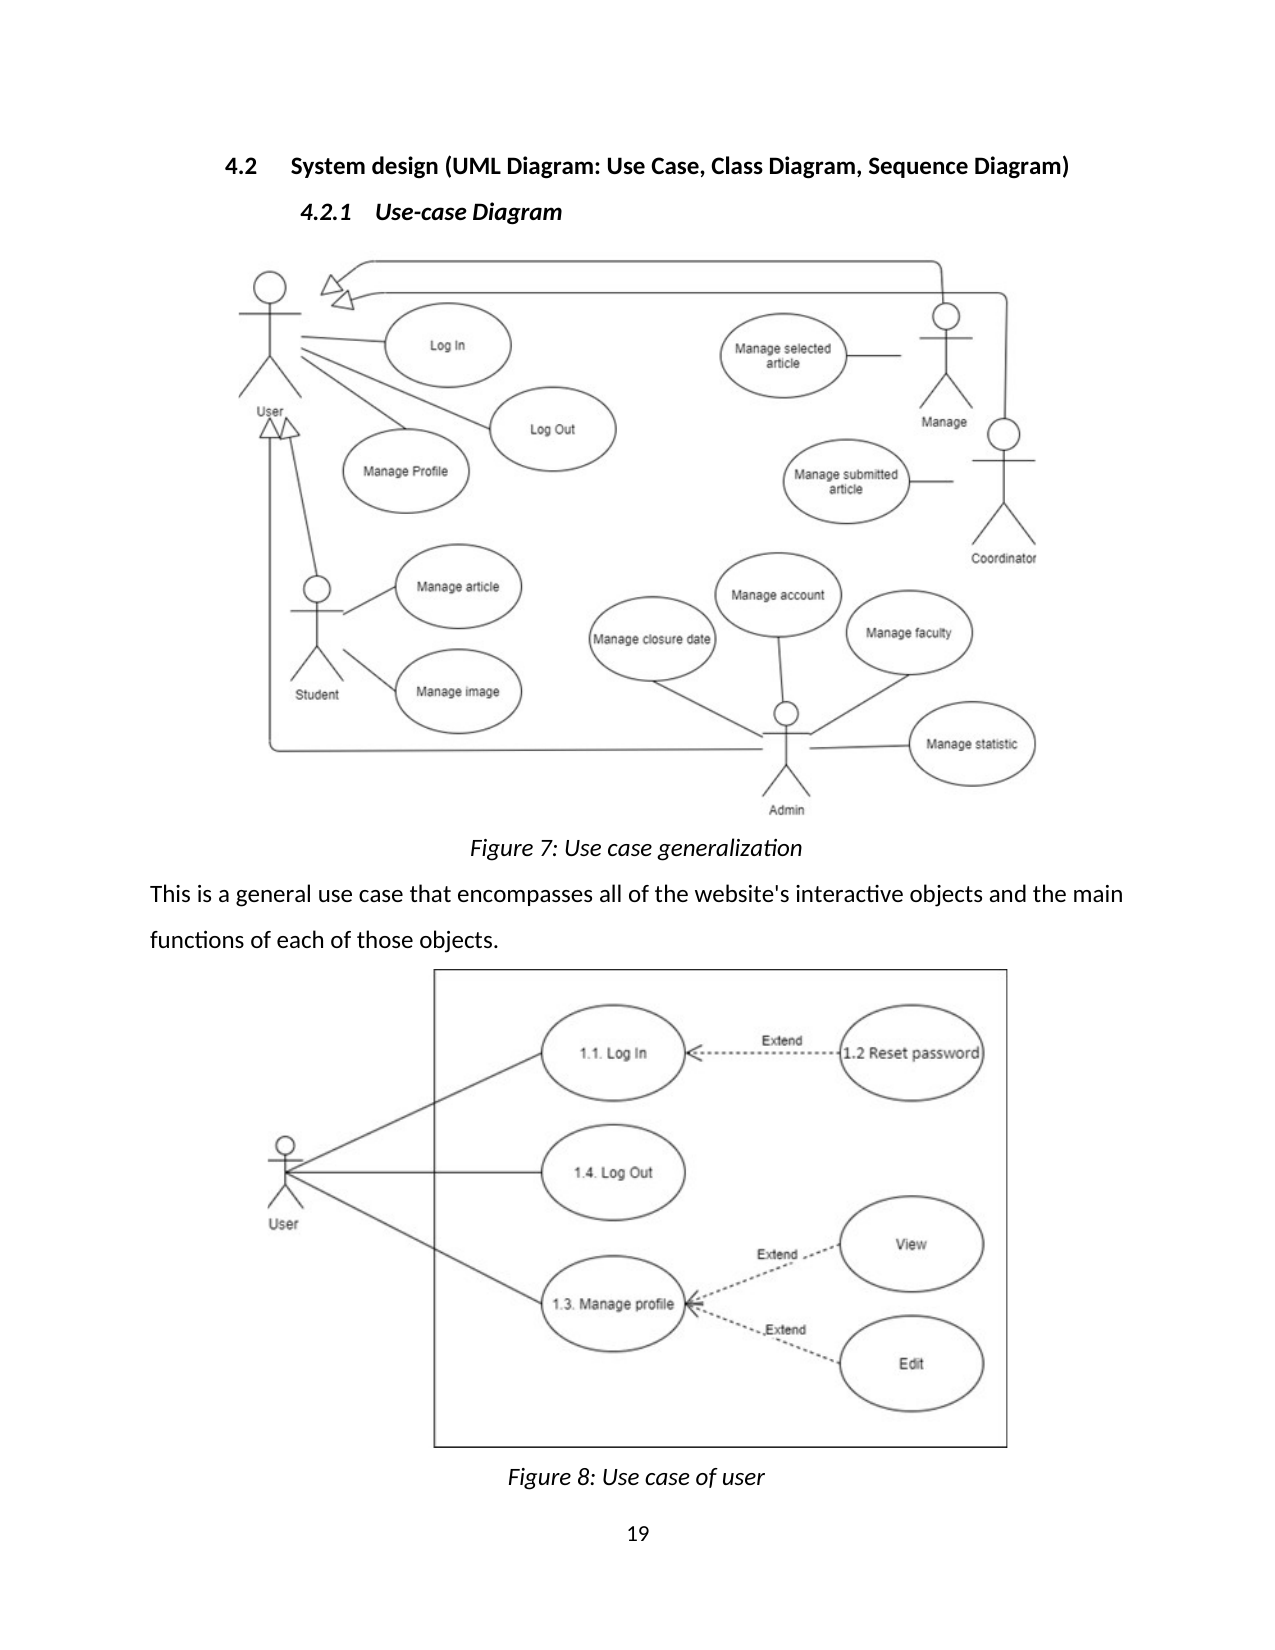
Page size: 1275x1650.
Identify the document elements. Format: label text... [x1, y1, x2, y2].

text Figure 7: Use case generalization [150, 832, 1125, 863]
picture [238, 241, 1037, 819]
subtitle System design (UML Diagram: Use Case, Class Diagram, Sequence Diagram) [225, 150, 1125, 181]
text This is a general use case that encompasses all of the website's interactive objects and the main functions of each of those objects. [150, 878, 1125, 954]
text Figure 8: Use case of user [150, 1461, 1125, 1492]
picture [267, 969, 1008, 1448]
subtitle Use-case Diagram [300, 196, 1125, 226]
